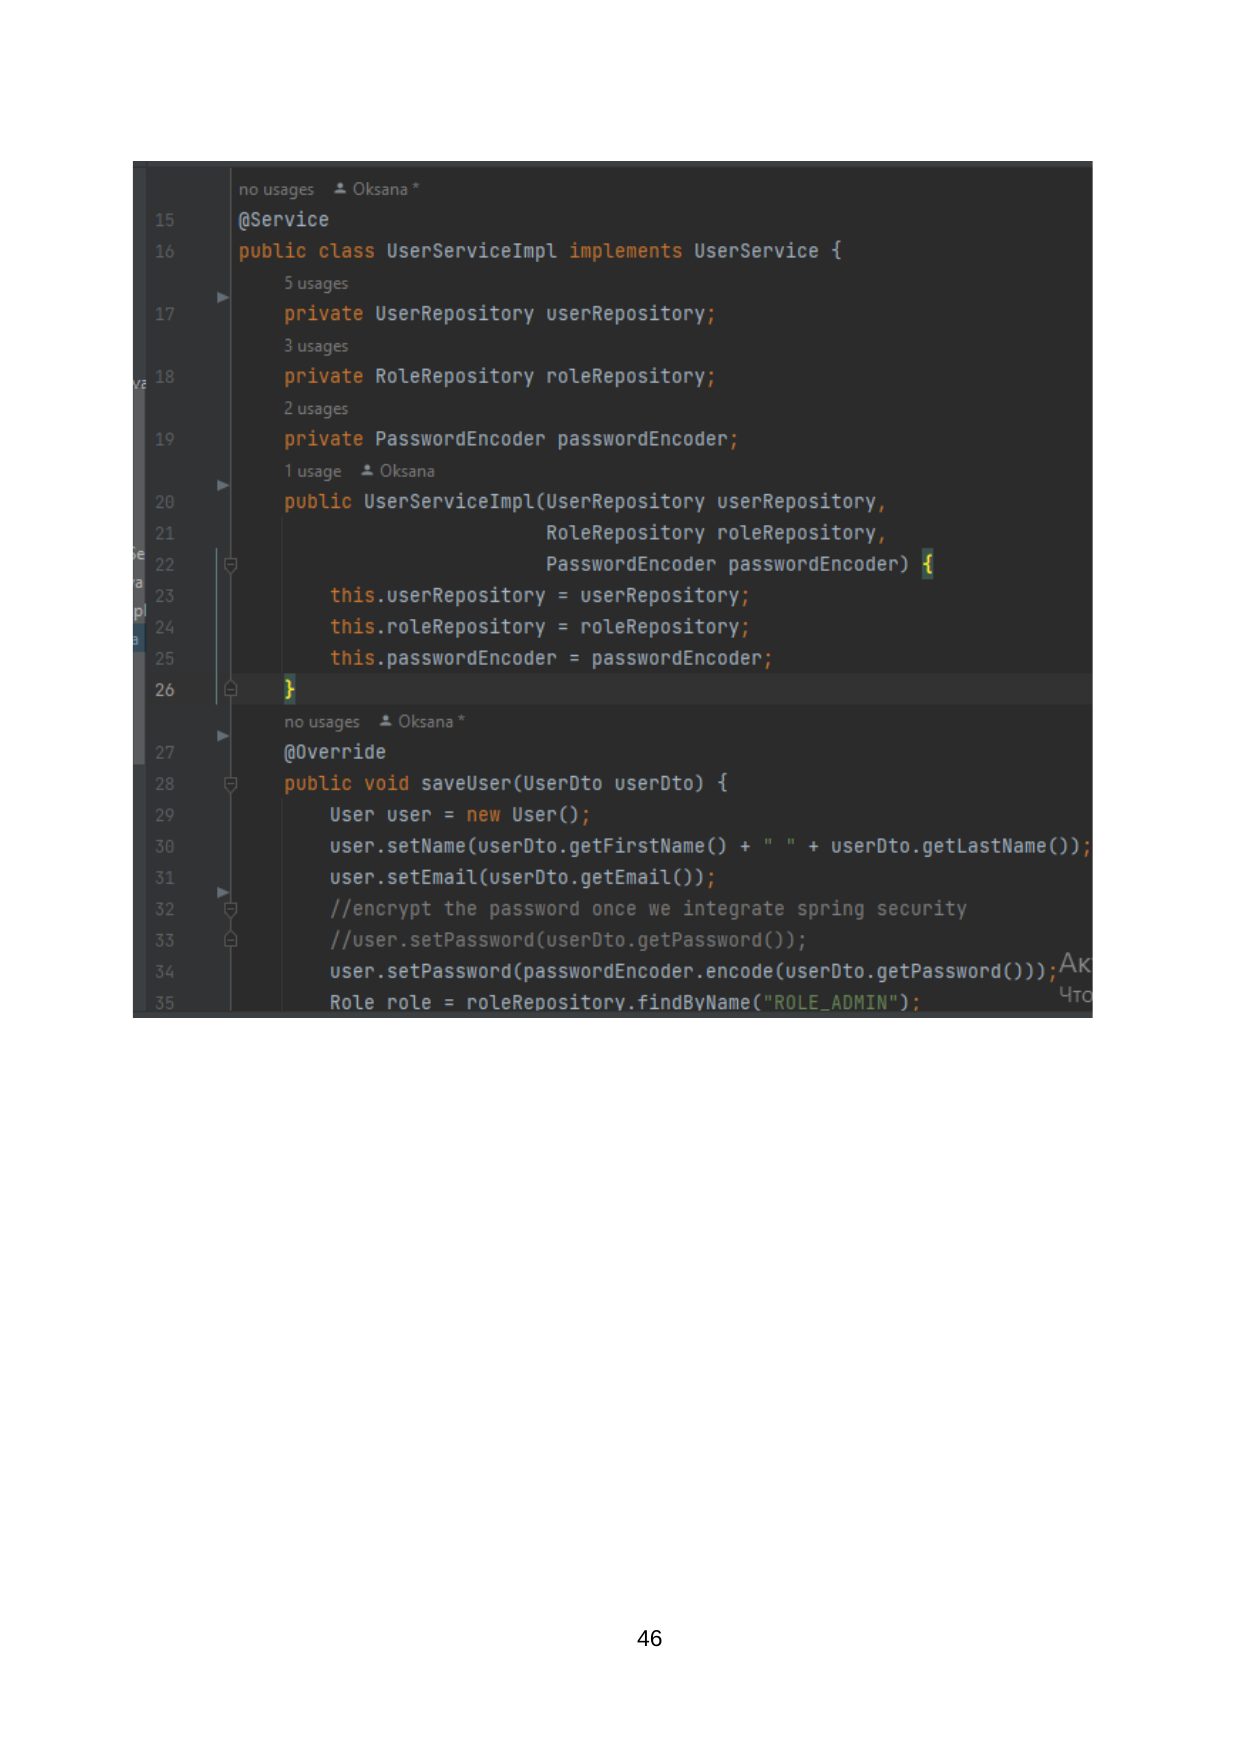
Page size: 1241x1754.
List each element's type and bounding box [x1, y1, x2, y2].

picture [132, 161, 1093, 1018]
